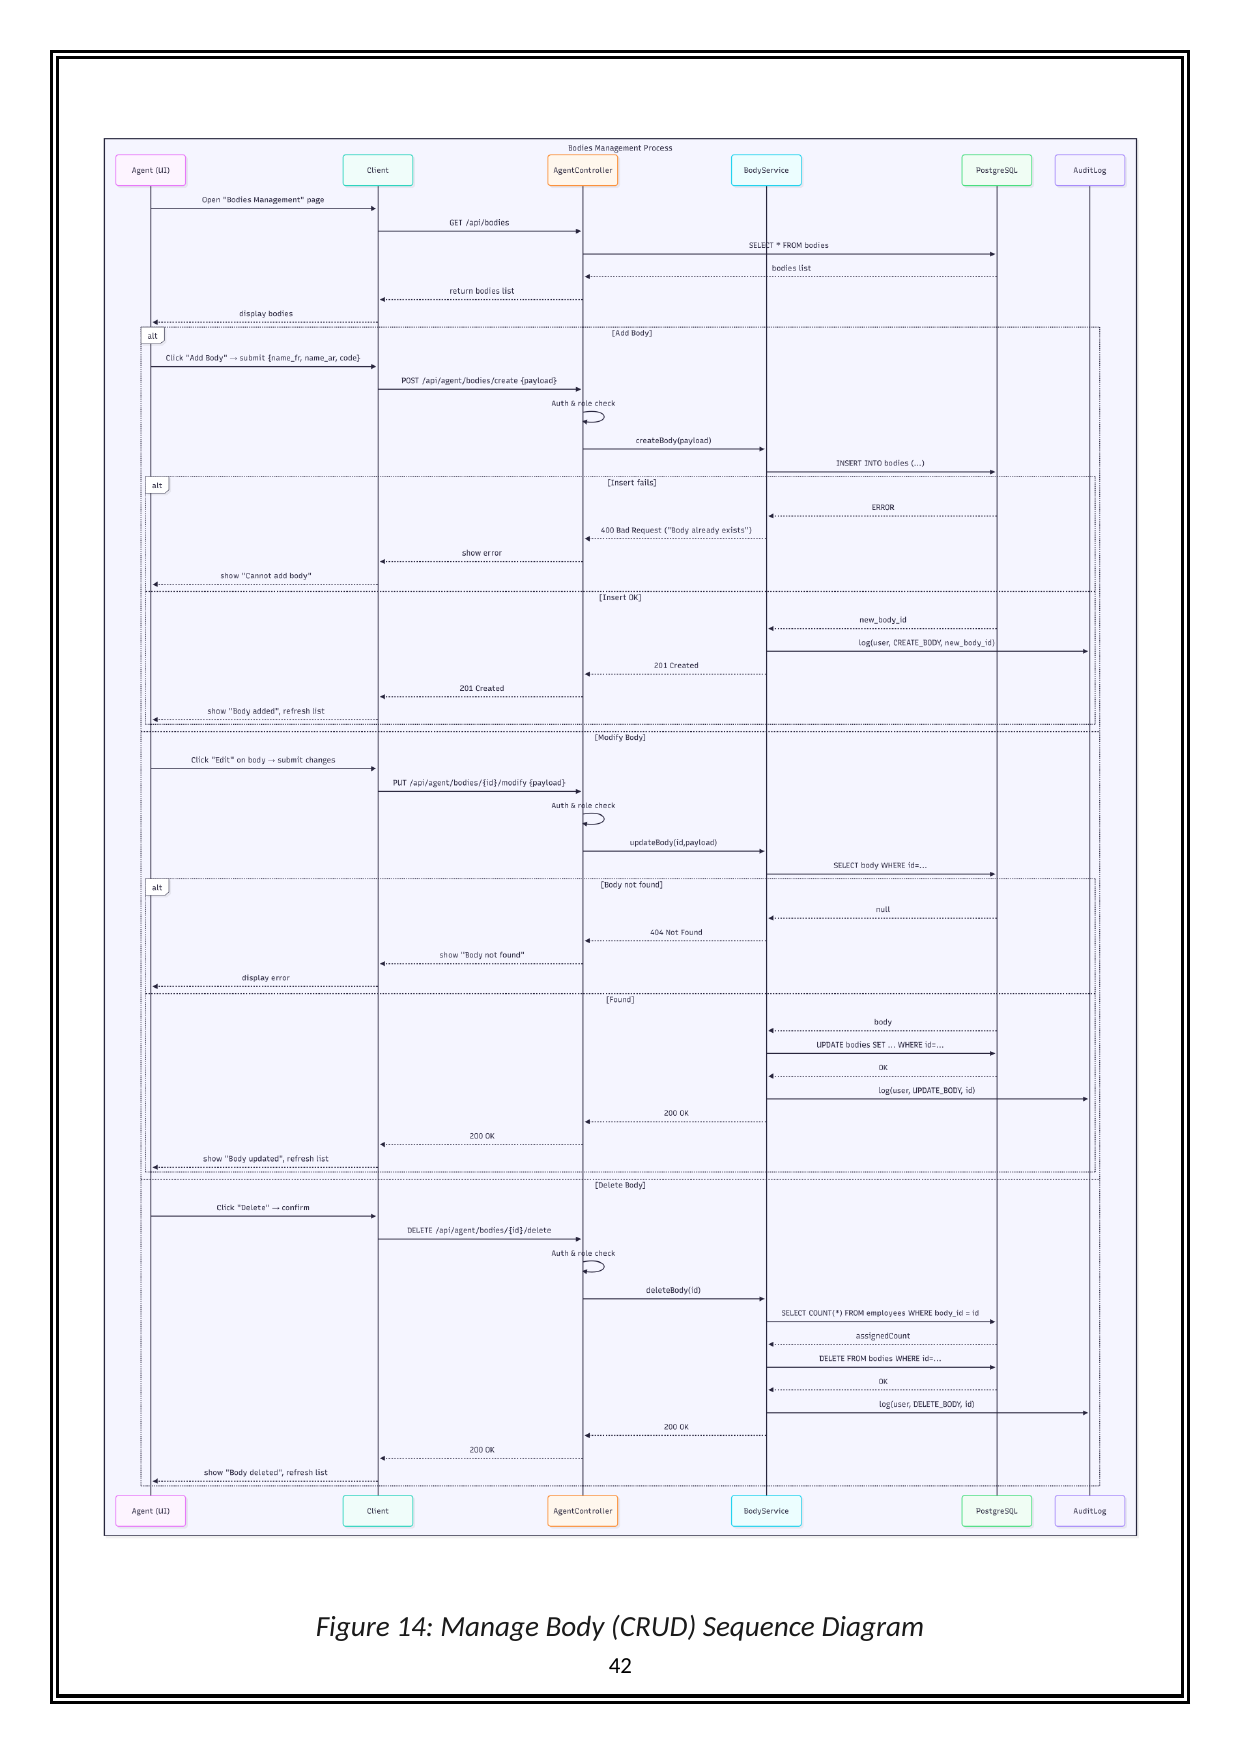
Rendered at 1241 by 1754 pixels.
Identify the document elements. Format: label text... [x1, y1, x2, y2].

text Figure 14: Manage Body (CRUD) Sequence Diagram [90, 1608, 1150, 1643]
picture [90, 135, 1150, 1551]
